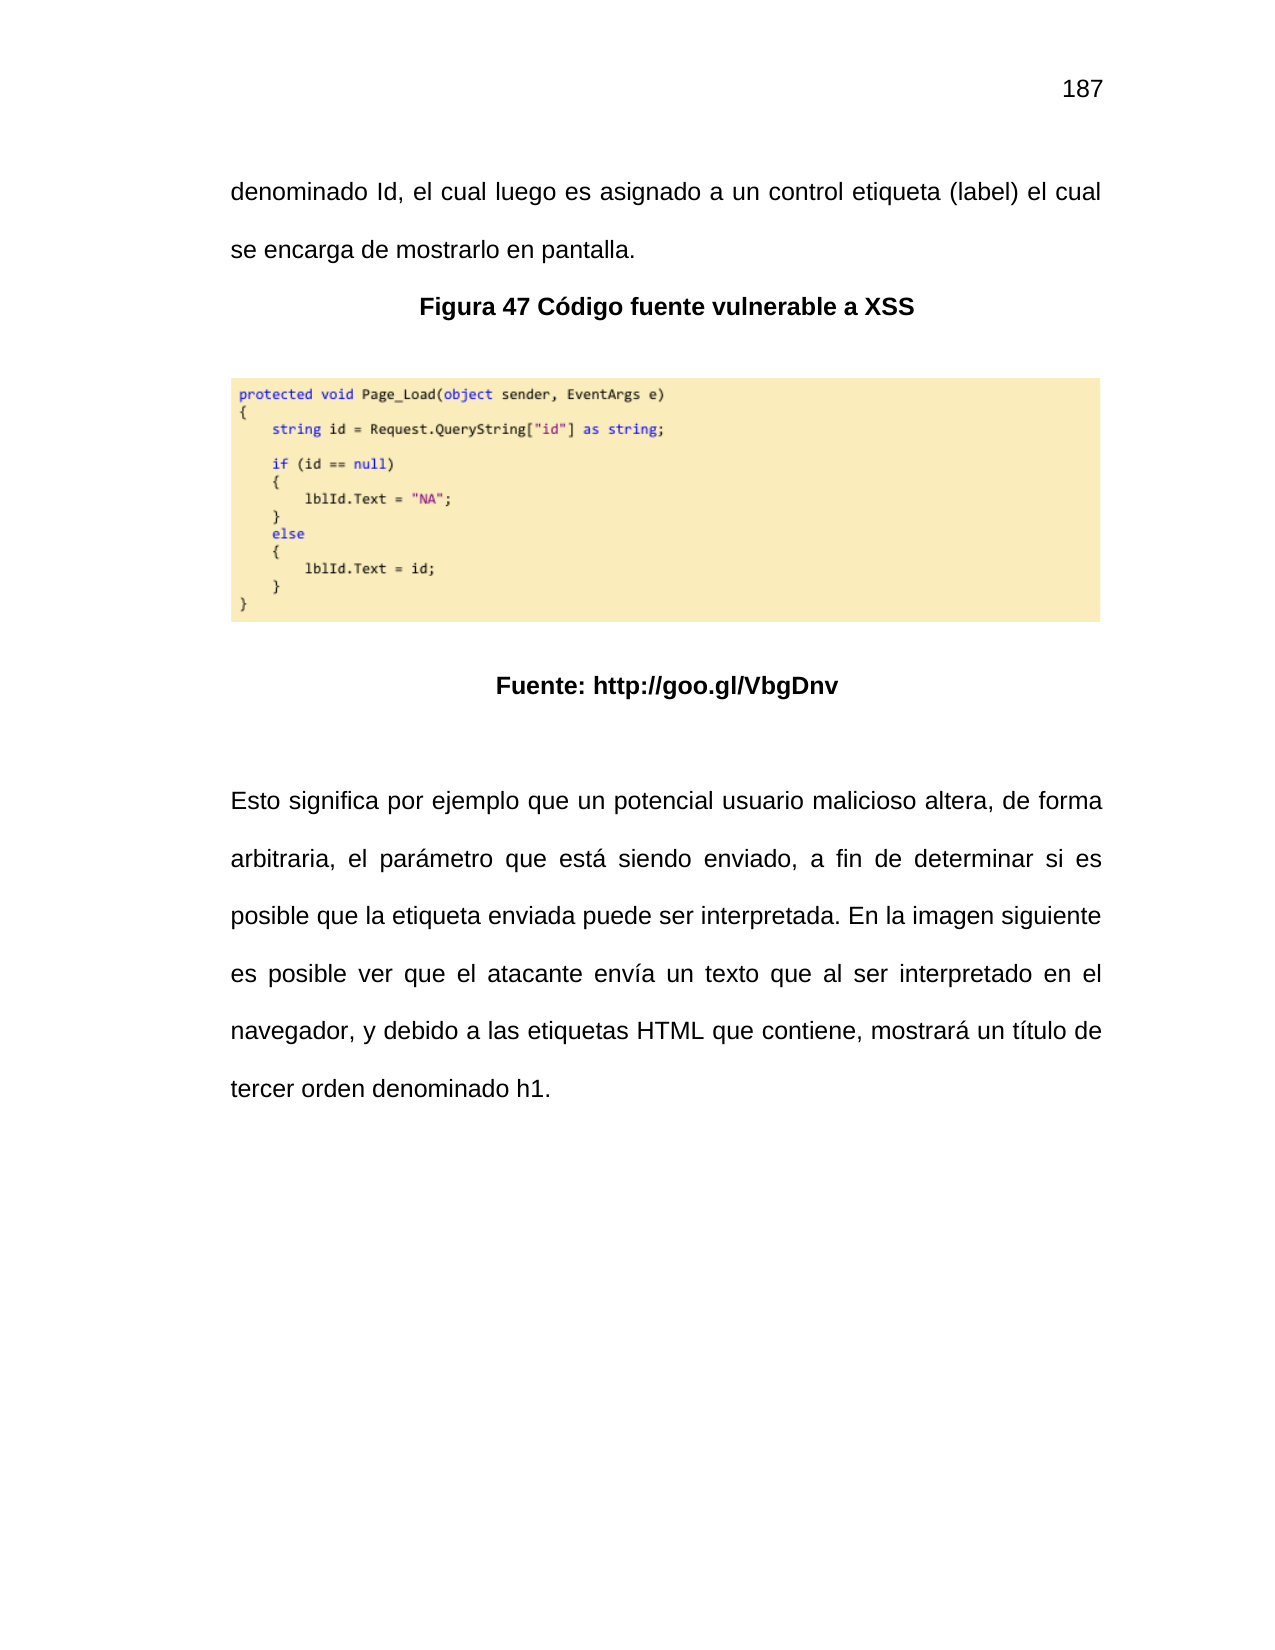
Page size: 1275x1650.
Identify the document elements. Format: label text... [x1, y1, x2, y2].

picture [230, 378, 1104, 622]
text Esto significa por ejemplo que un potencial usuario malicioso altera, de forma arbitraria, el parámetro que está siendo enviado, a fin de determinar si es posible que la etiqueta enviada puede ser interpretada. En la imagen siguiente es posible ver que el atacante envía un texto que al ser interpretado en el navegador, y debido a las etiquetas HTML que contiene, mostrará un título de tercer orden denominado h1. [230, 786, 1104, 1102]
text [230, 177, 1104, 263]
text Figura 47 Código fuente vulnerable a XSS [230, 292, 1104, 321]
subtitle Fuente: http://goo.gl/VbgDnv [230, 671, 1104, 700]
